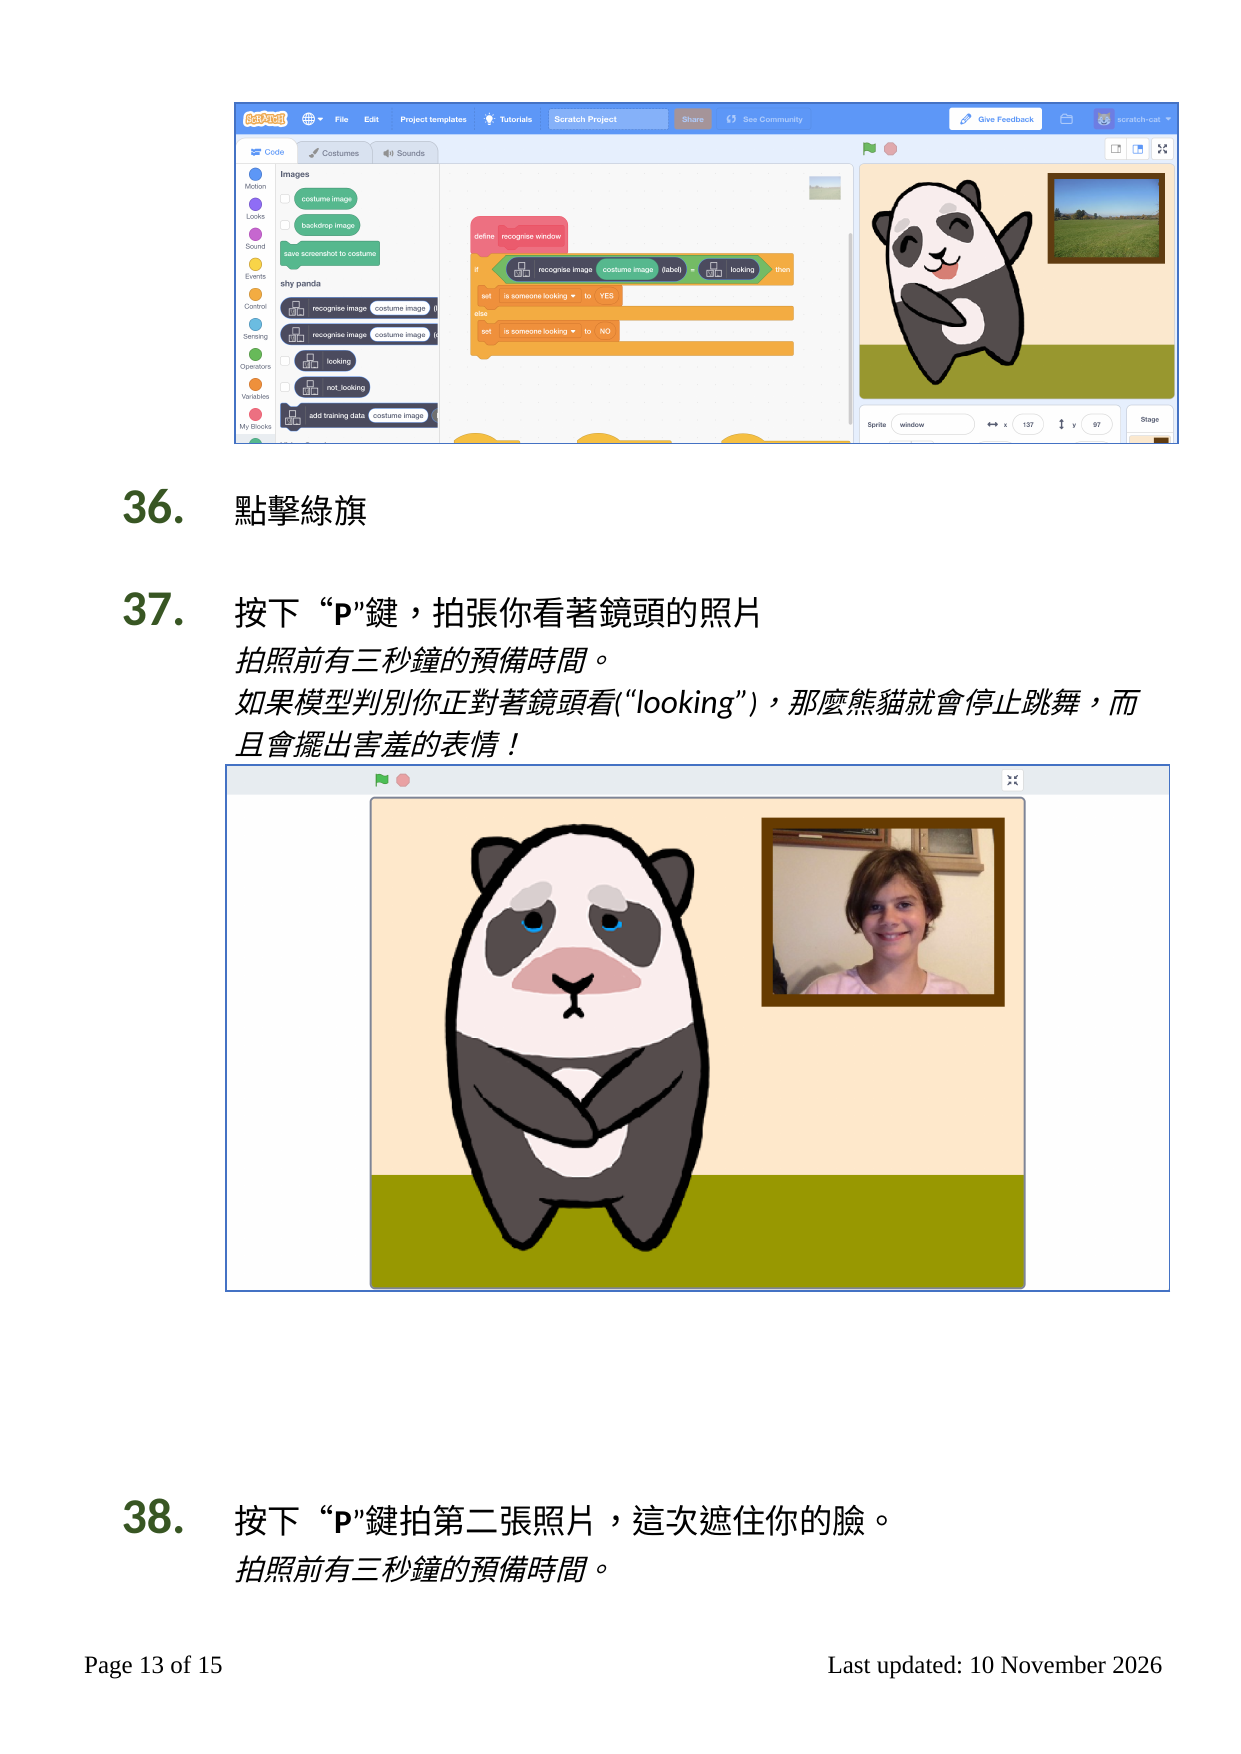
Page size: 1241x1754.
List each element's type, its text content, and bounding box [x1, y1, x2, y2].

list 按下“P”鍵，拍張你看著鏡頭的照片 [121, 576, 1164, 637]
picture [236, 104, 1177, 443]
picture [227, 766, 1169, 1290]
list 如果模型判別你正對著鏡頭看(“looking”)，那麼熊貓就會停止跳舞，而且會擺出害羞的表情！ [234, 680, 1164, 764]
list 拍照前有三秒鐘的預備時間。 [159, 1546, 1164, 1588]
list 拍照前有三秒鐘的預備時間。 [234, 637, 1164, 680]
list 點擊綠旗 [121, 474, 1164, 536]
list 按下“P”鍵拍第二張照片，這次遮住你的臉。 [121, 1485, 1164, 1546]
